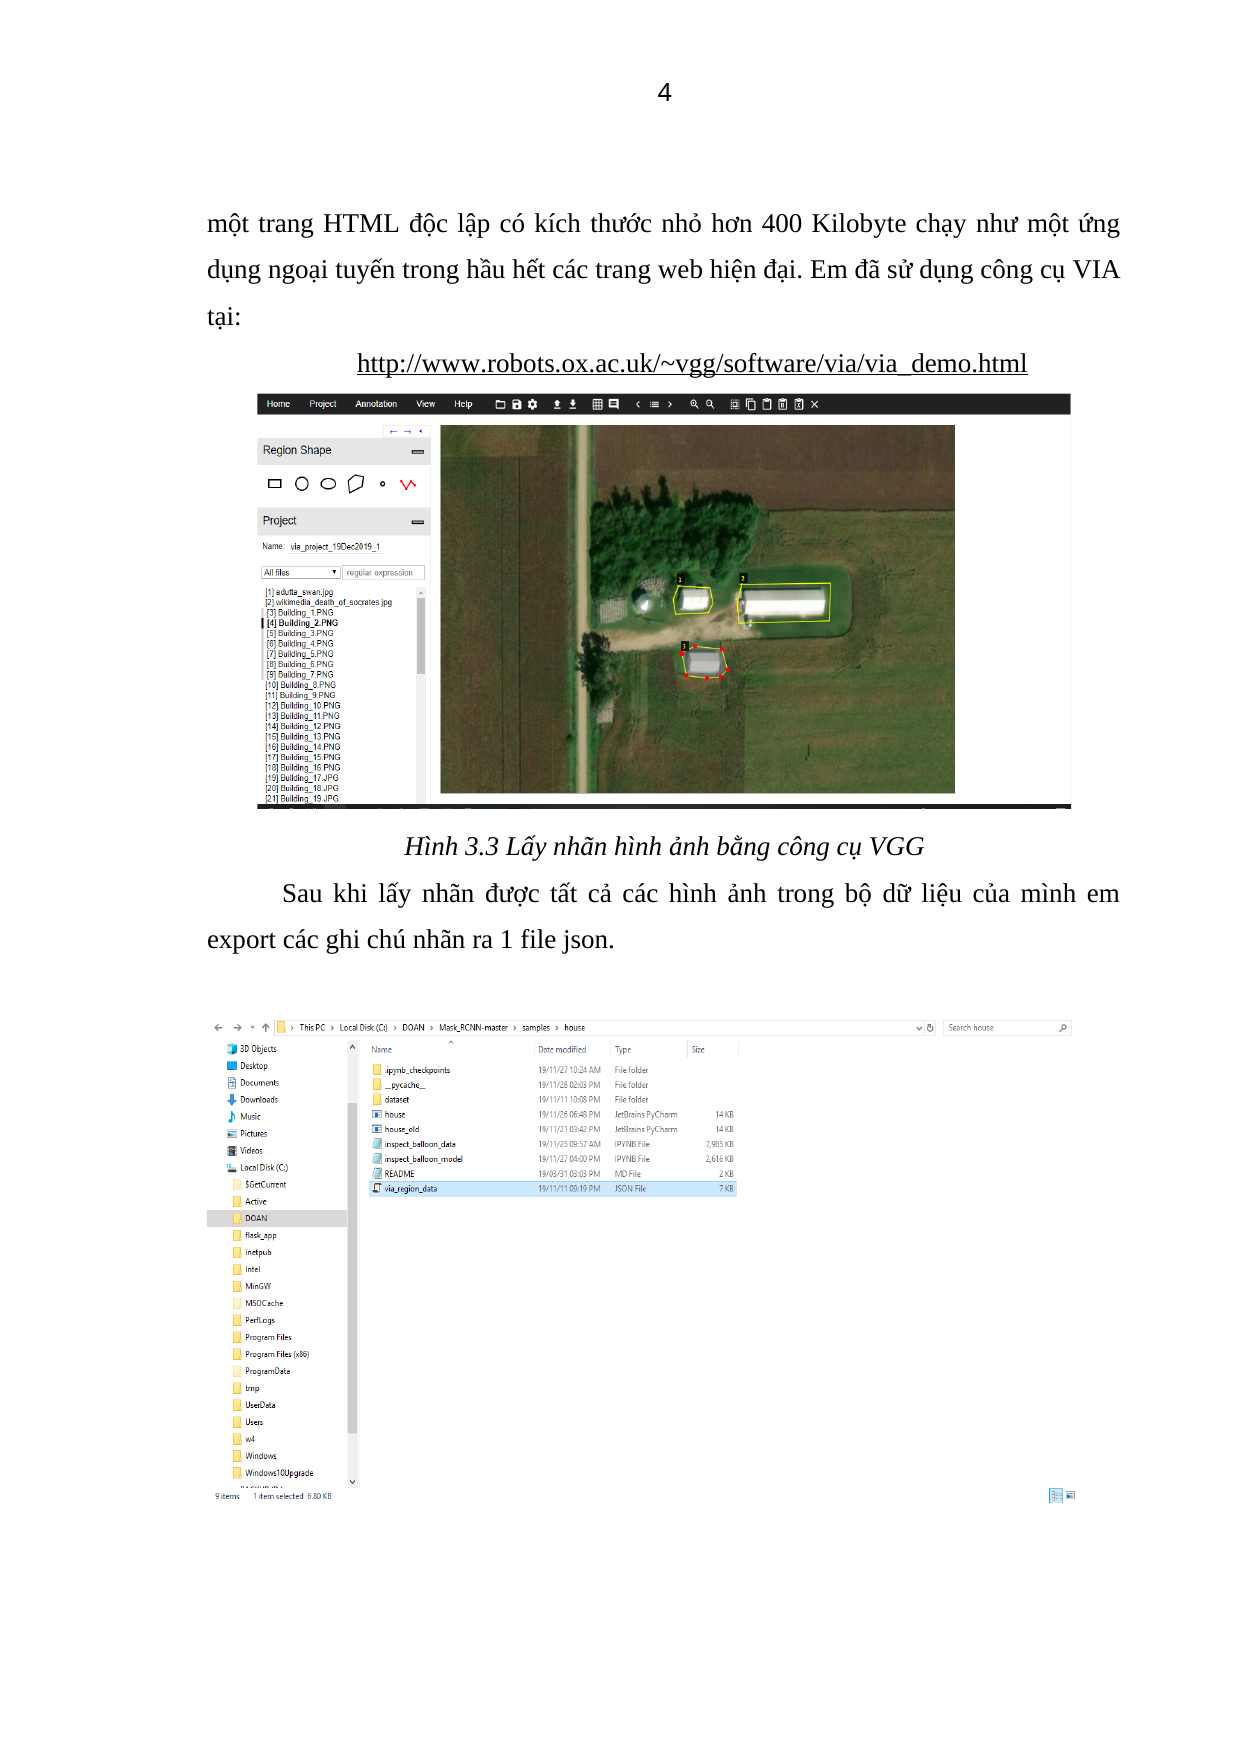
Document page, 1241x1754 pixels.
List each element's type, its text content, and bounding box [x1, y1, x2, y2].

text http://www.robots.ox.ac.uk/~vgg/software/via/via_demo.html [282, 347, 1122, 378]
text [207, 207, 1122, 331]
picture [257, 393, 1072, 809]
text Sau khi lấy nhãn được tất cả các hình ảnh trong bộ dữ liệu của mình em export các ghi chú nhãn ra 1 file json. [207, 877, 1122, 955]
picture [206, 1016, 1077, 1503]
subtitle Hình 3.3 Lấy nhãn hình ảnh bằng công cụ VGG [207, 830, 1122, 861]
